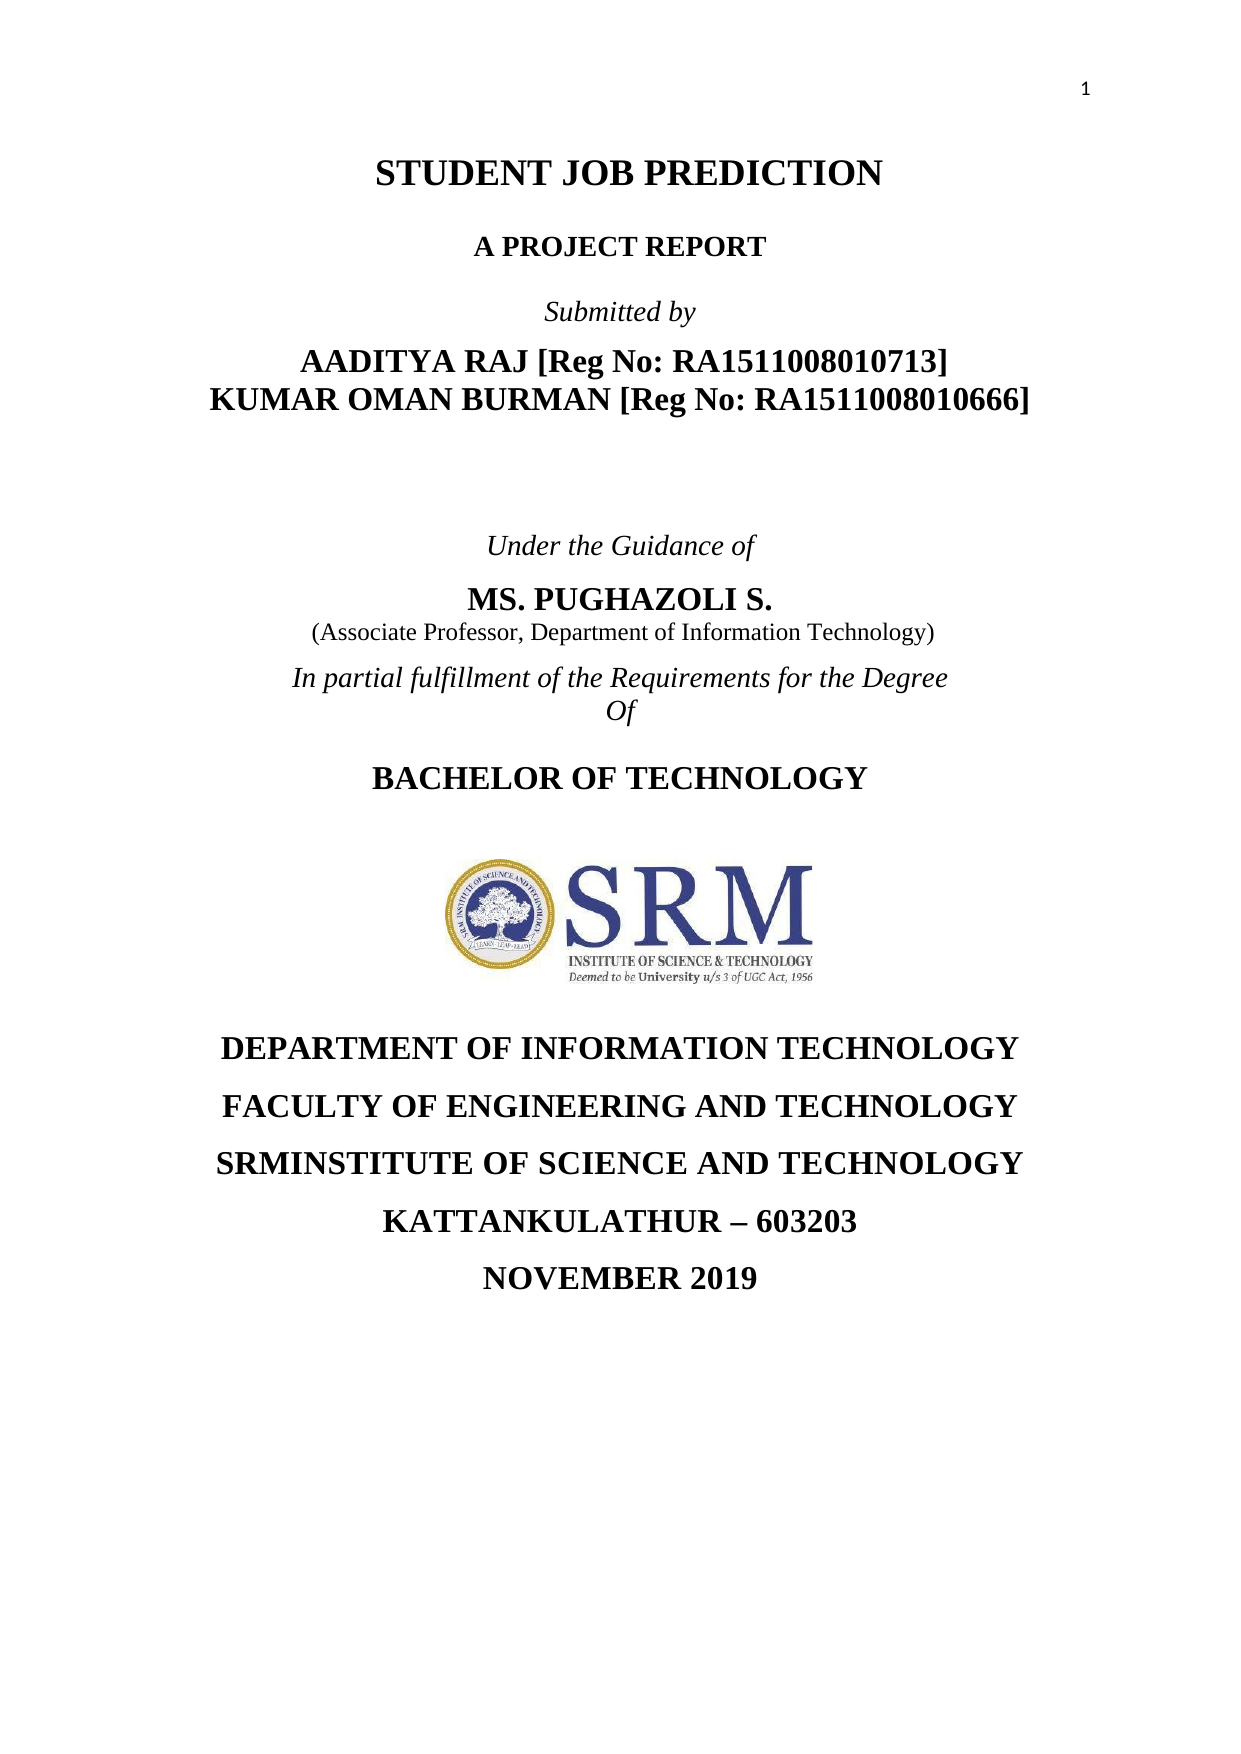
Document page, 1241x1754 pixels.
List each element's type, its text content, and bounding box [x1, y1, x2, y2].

text MS. PUGHAZOLI S. [150, 579, 1090, 617]
text FACULTY OF ENGINEERING AND TECHNOLOGY [150, 1086, 1090, 1124]
text Submitted by [150, 294, 1090, 327]
text BACHELOR OF TECHNOLOGY [150, 758, 1090, 797]
text Of [150, 693, 1090, 727]
text SRMINSTITUTE OF SCIENCE AND TECHNOLOGY [150, 1143, 1090, 1182]
text NOVEMBER 2019 [150, 1258, 1090, 1297]
text A PROJECT REPORT [150, 229, 1090, 263]
text KATTANKULATHUR – 603203 [150, 1201, 1090, 1239]
text (Associate Professor, Department of Information Technology) [150, 617, 1090, 646]
text STUDENT JOB PREDICTION [300, 150, 1090, 193]
text In partial fulfillment of the Requirements for the Degree [150, 660, 1090, 693]
text DEPARTMENT OF INFORMATION TECHNOLOGY [150, 1028, 1090, 1067]
text AADITYA RAJ [Reg No: RA1511008010713] [225, 341, 1090, 379]
text KUMAR OMAN BURMAN [Reg No: RA1511008010666] [150, 379, 1090, 418]
picture [445, 859, 813, 984]
text Under the Guidance of [150, 528, 1090, 562]
